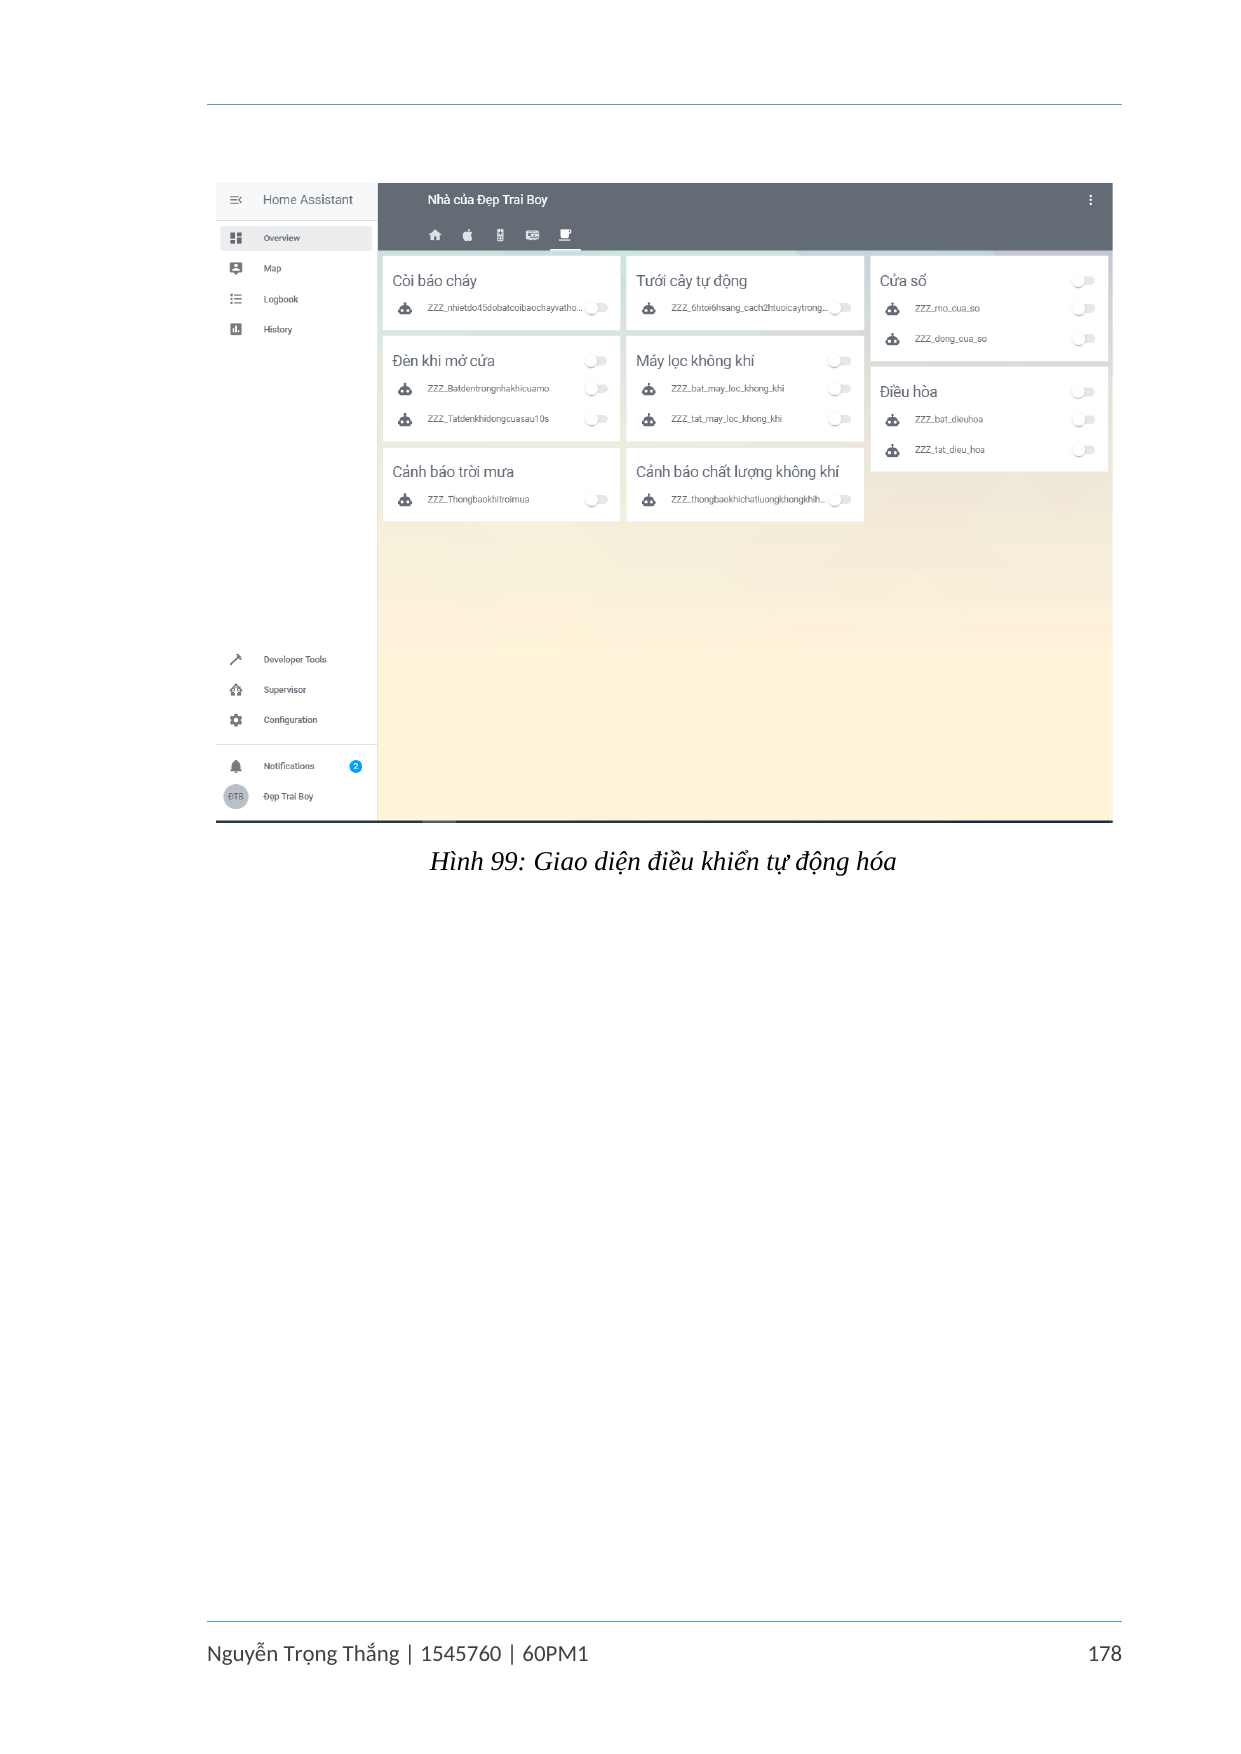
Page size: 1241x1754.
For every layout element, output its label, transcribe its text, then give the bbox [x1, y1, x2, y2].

picture [216, 183, 1113, 823]
